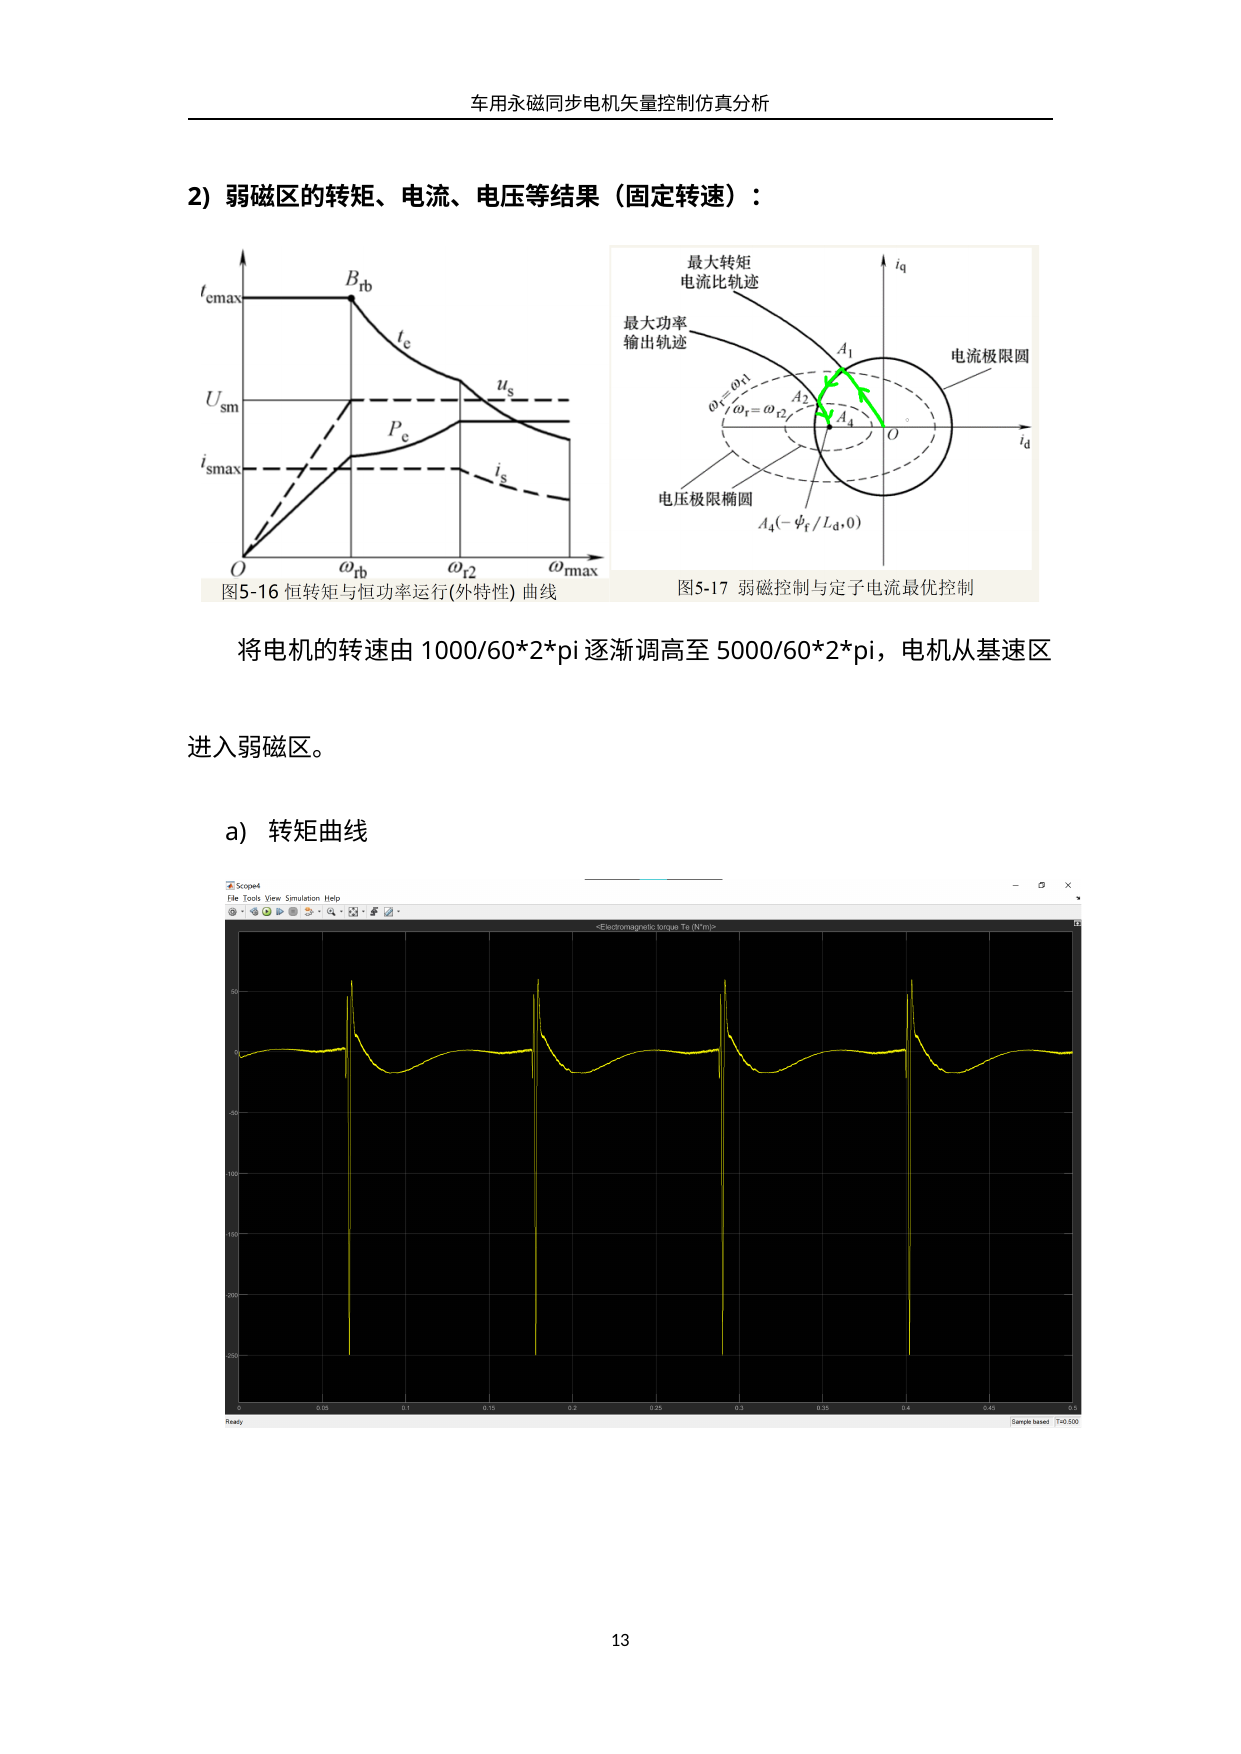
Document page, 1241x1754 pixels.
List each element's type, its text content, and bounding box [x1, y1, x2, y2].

picture [201, 245, 1040, 602]
list 弱磁区的转矩、电流、电压等结果（固定转速）： [187, 162, 1053, 227]
picture [225, 879, 1082, 1428]
list 转矩曲线 [225, 797, 1053, 862]
text 将电机的转速由1000/60*2*pi逐渐调高至5000/60*2*pi，电机从基速区进入弱磁区。 [187, 616, 1053, 778]
